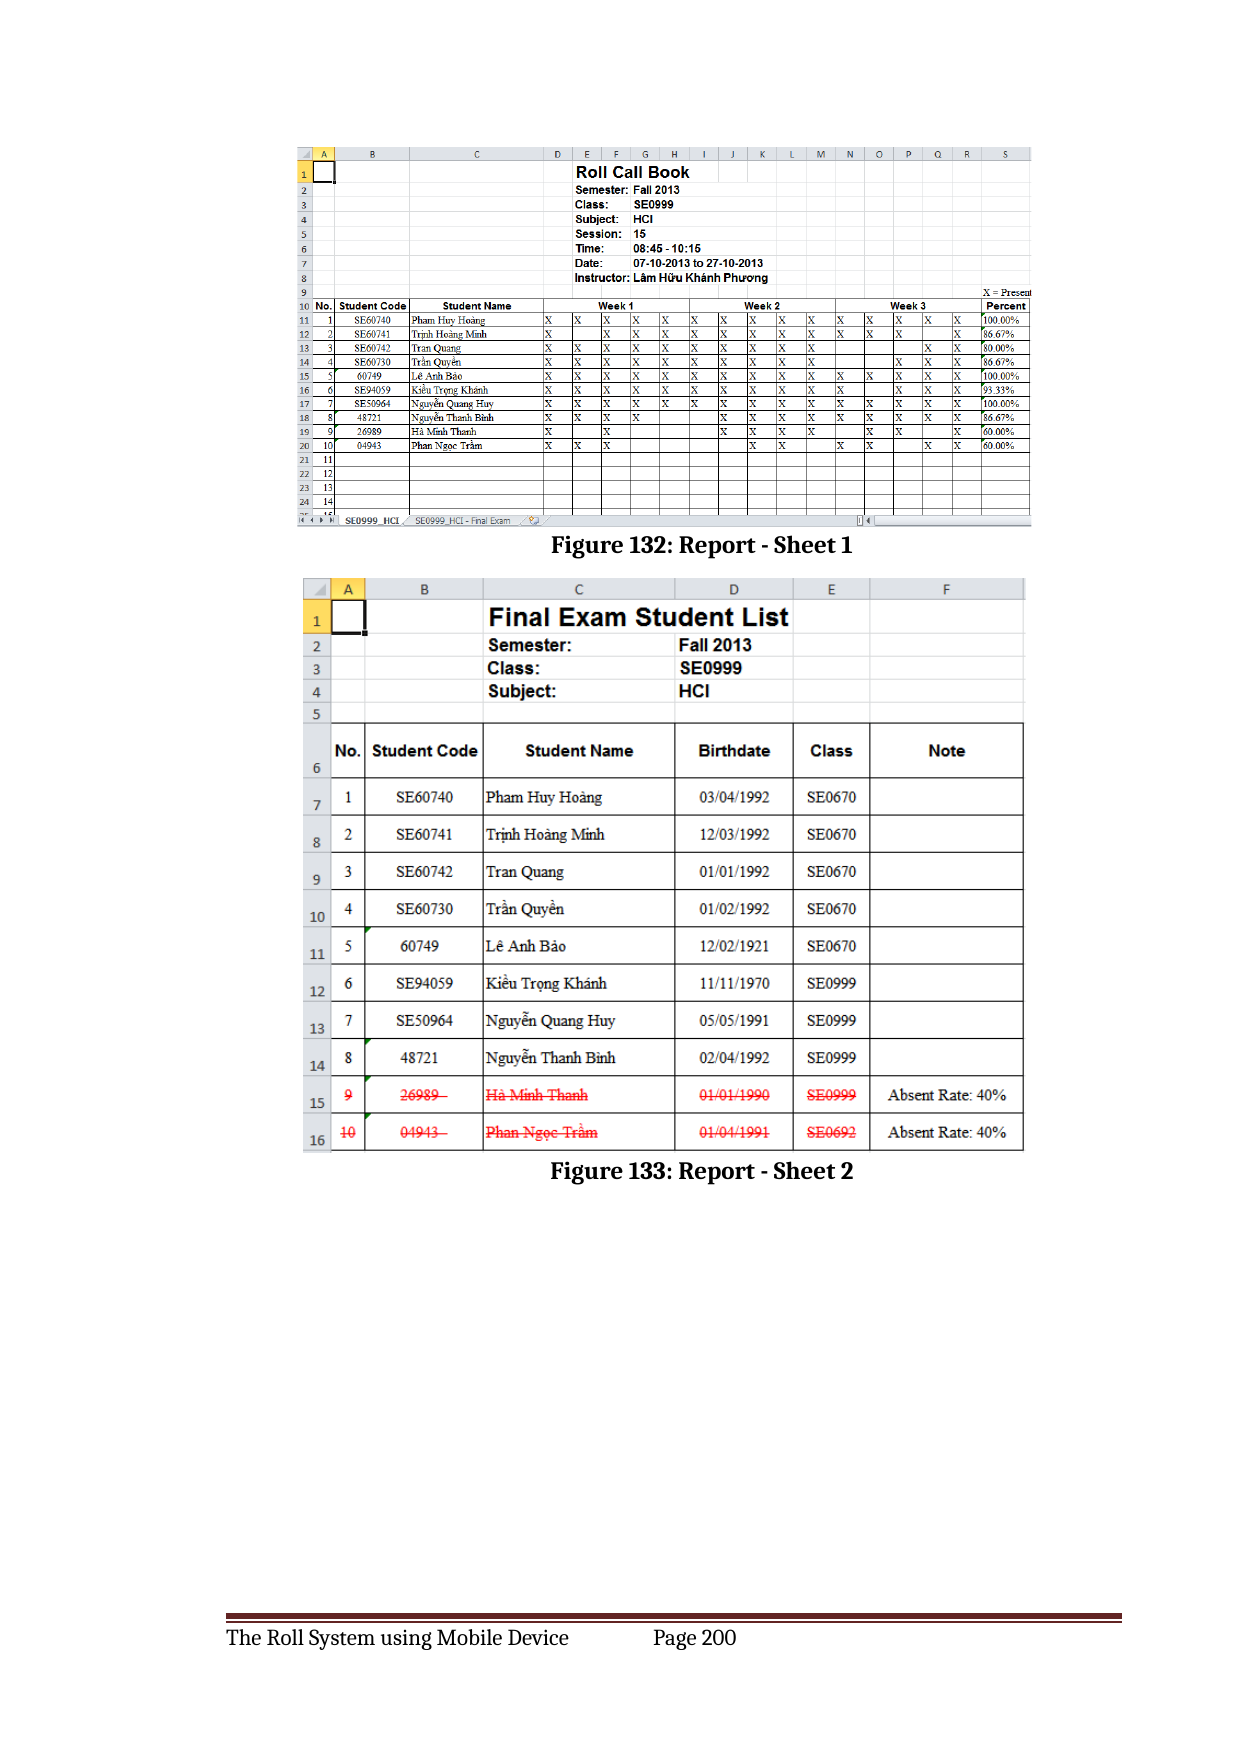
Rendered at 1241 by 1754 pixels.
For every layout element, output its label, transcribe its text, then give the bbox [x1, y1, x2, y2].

picture [303, 578, 1026, 1153]
picture [297, 147, 1032, 527]
list Figure 132: Report - Sheet 1 [282, 531, 1122, 559]
list Figure 133: Report - Sheet 2 [282, 1157, 1122, 1186]
